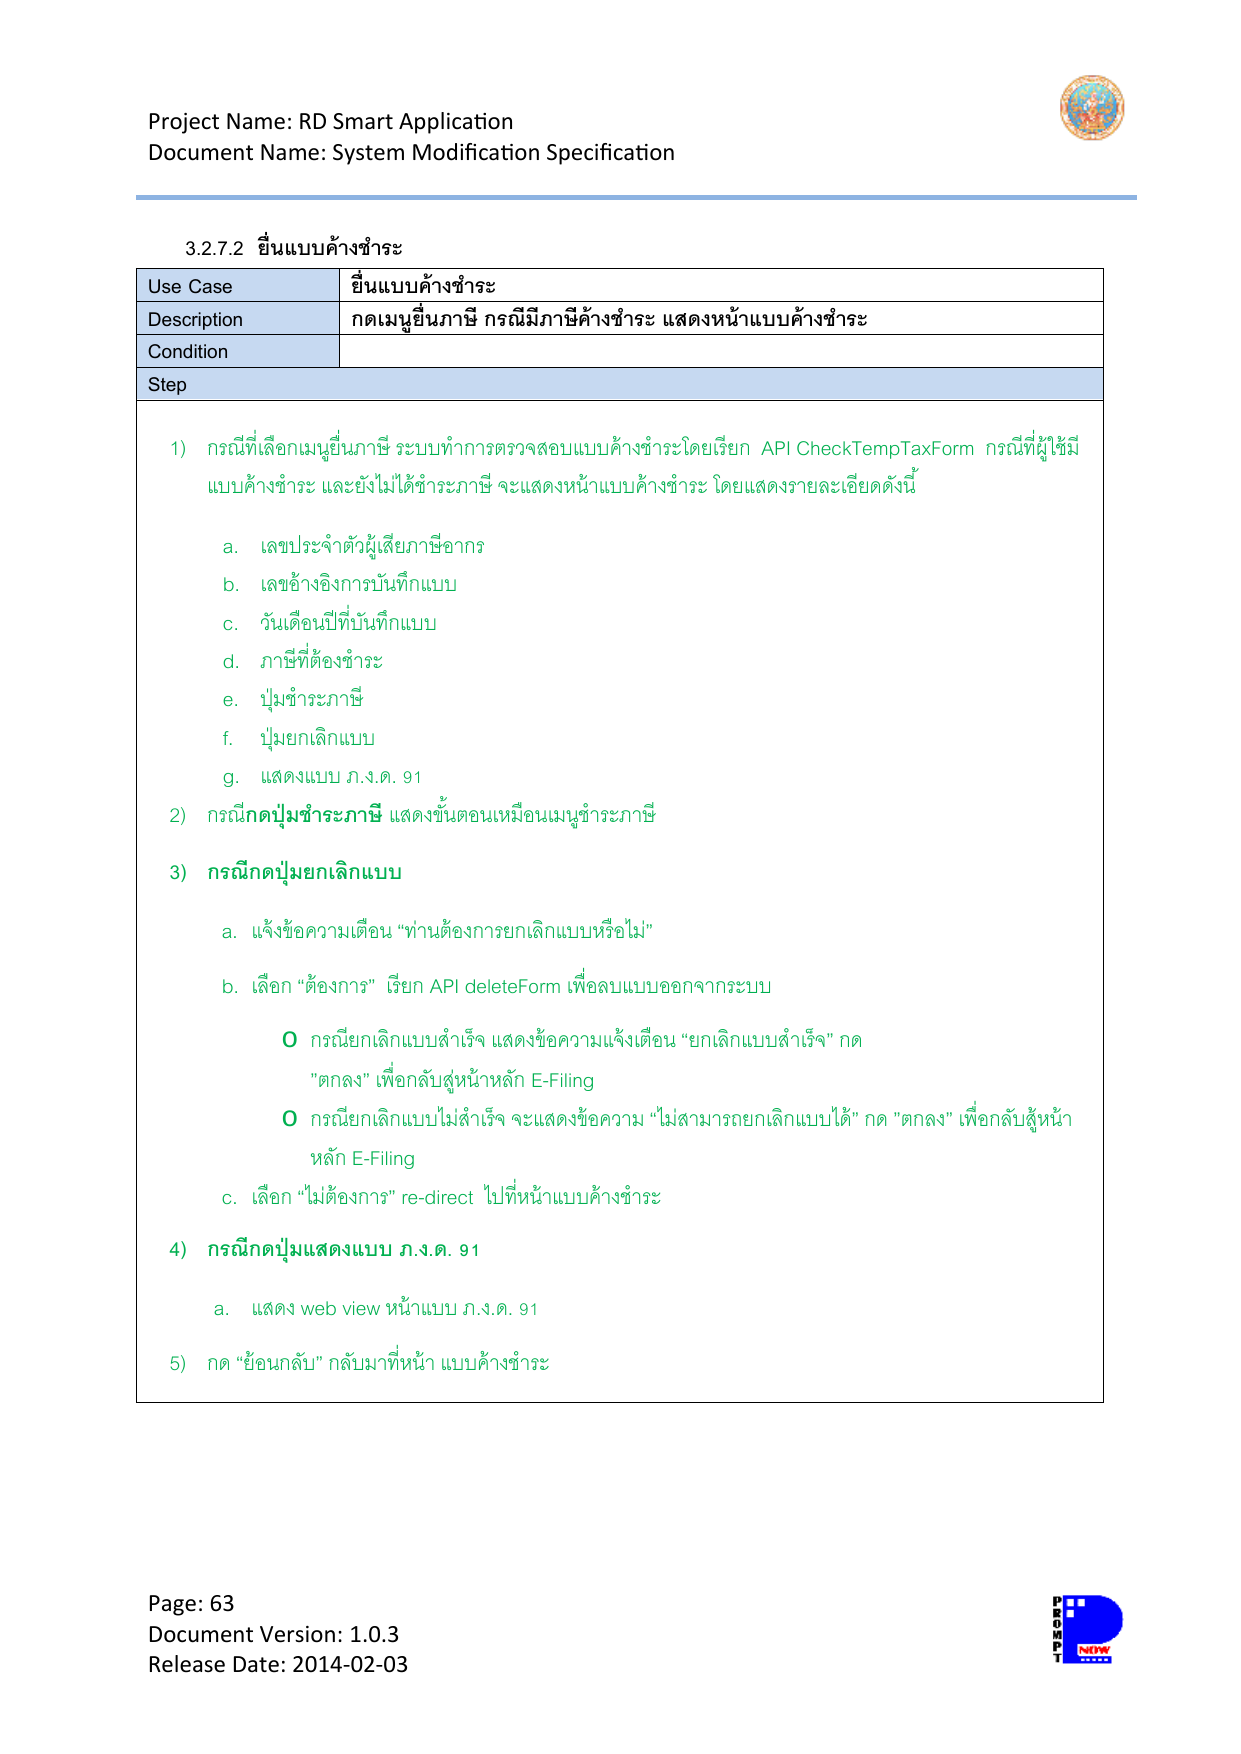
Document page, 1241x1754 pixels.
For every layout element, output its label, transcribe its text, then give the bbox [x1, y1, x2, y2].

table_cell กดเมนูยื่นภาษี กรณีมีภาษีค้างชำระ แสดงหน้าแบบค้างชำระ [340, 302, 1103, 334]
subtitle ยื่นแบบค้างชำระ [185, 231, 1092, 263]
table_header ยื่นแบบค้างชำระ [340, 269, 1103, 301]
table_cell [340, 335, 1103, 367]
picture [1059, 75, 1126, 142]
table_header Use Case [137, 269, 339, 301]
table_cell Condition [137, 335, 339, 367]
picture [1052, 1593, 1125, 1666]
table_cell Description [137, 302, 339, 334]
table_cell Step [137, 368, 1103, 399]
